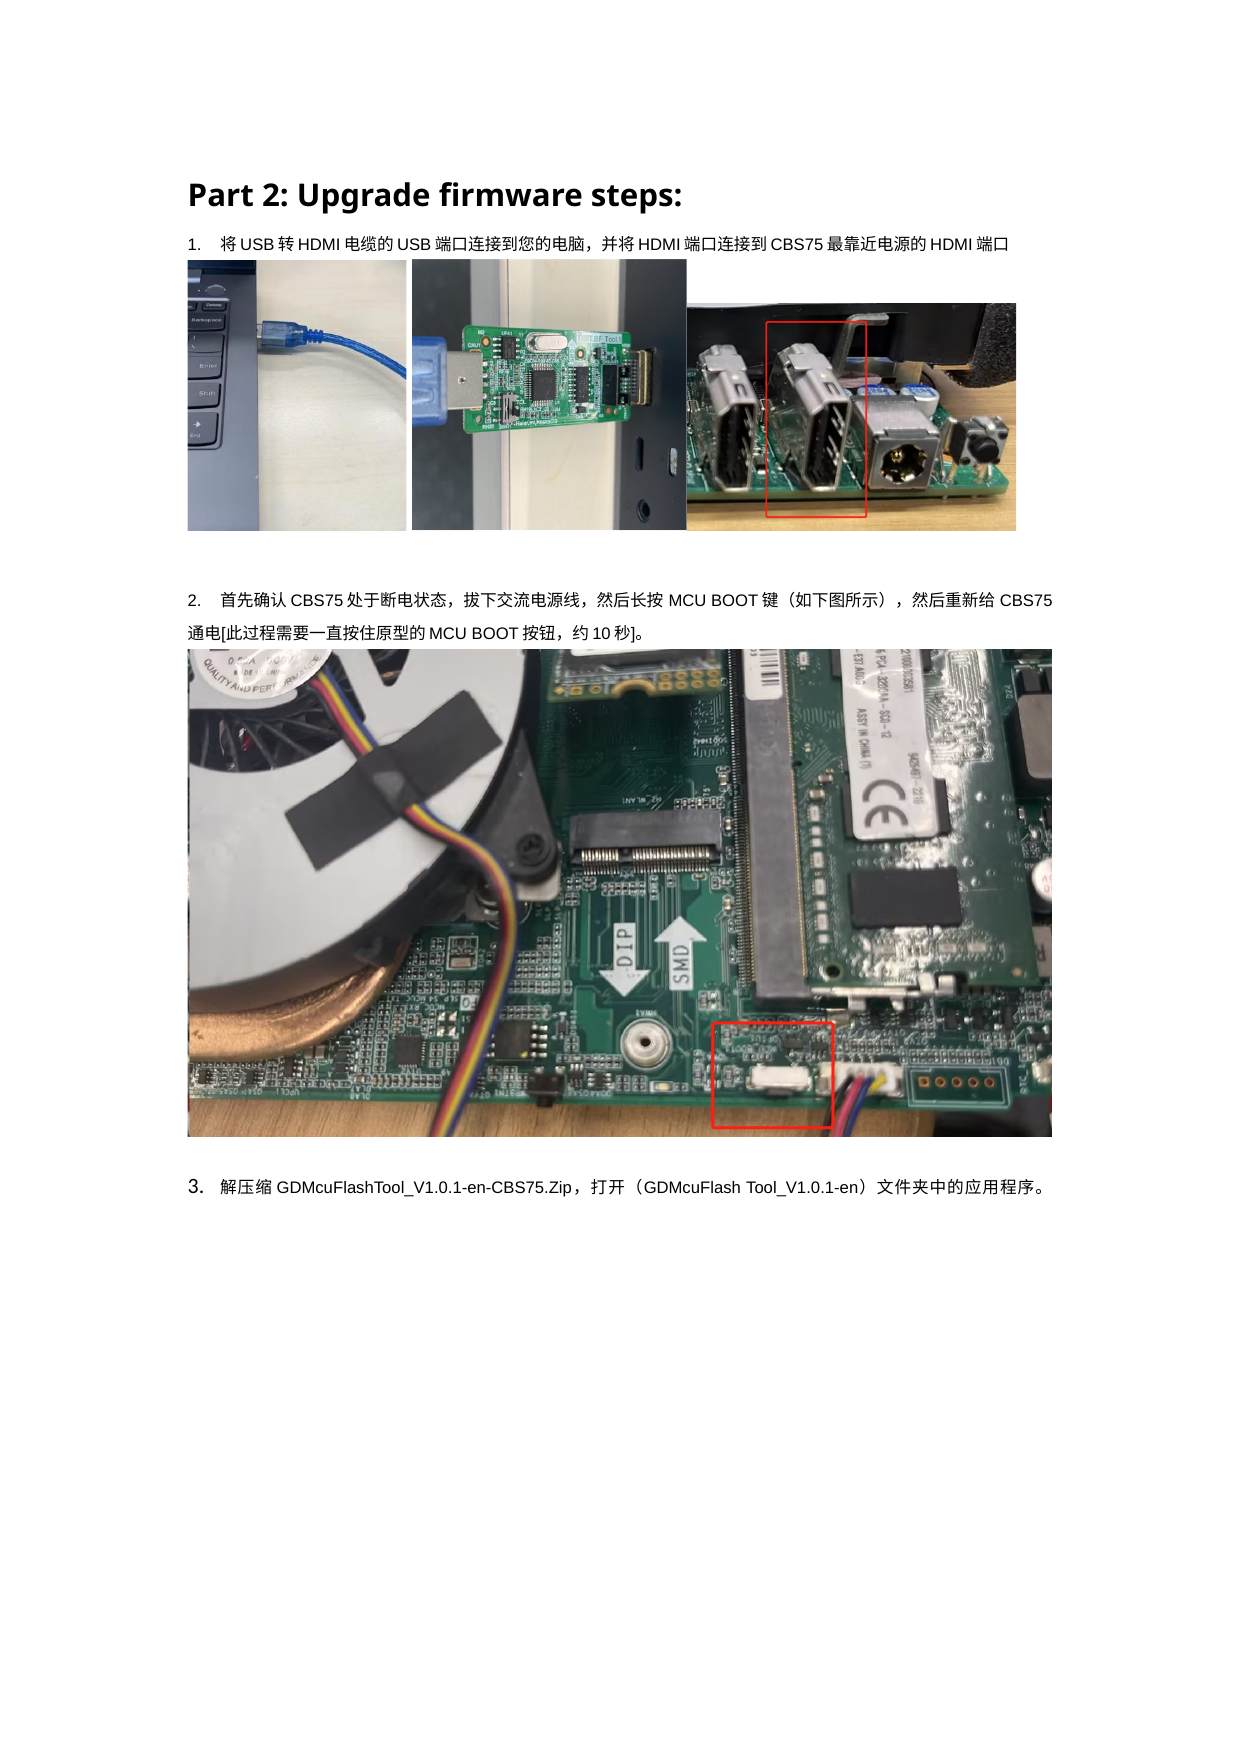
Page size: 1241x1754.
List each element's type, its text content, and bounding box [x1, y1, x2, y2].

list Part 2: Upgrade firmware steps: [187, 162, 1053, 227]
list 将USB转HDMI电缆的USB端口连接到您的电脑，并将HDMI端口连接到CBS75最靠近电源的HDMI端口 [187, 227, 1053, 259]
picture [412, 259, 1017, 531]
picture [187, 260, 407, 531]
picture [187, 649, 1052, 1137]
list 解压缩GDMcuFlashTool_V1.0.1-en-CBS75.Zip，打开（GDMcuFlash Tool_V1.0.1-en）文件夹中的应用程序。 [187, 1169, 1053, 1202]
list 首先确认CBS75处于断电状态，拔下交流电源线，然后长按MCU BOOT键（如下图所示），然后重新给CBS75通电[此过程需要一直按住原型的MCU BOOT按钮，约10秒]。 [187, 584, 1053, 649]
